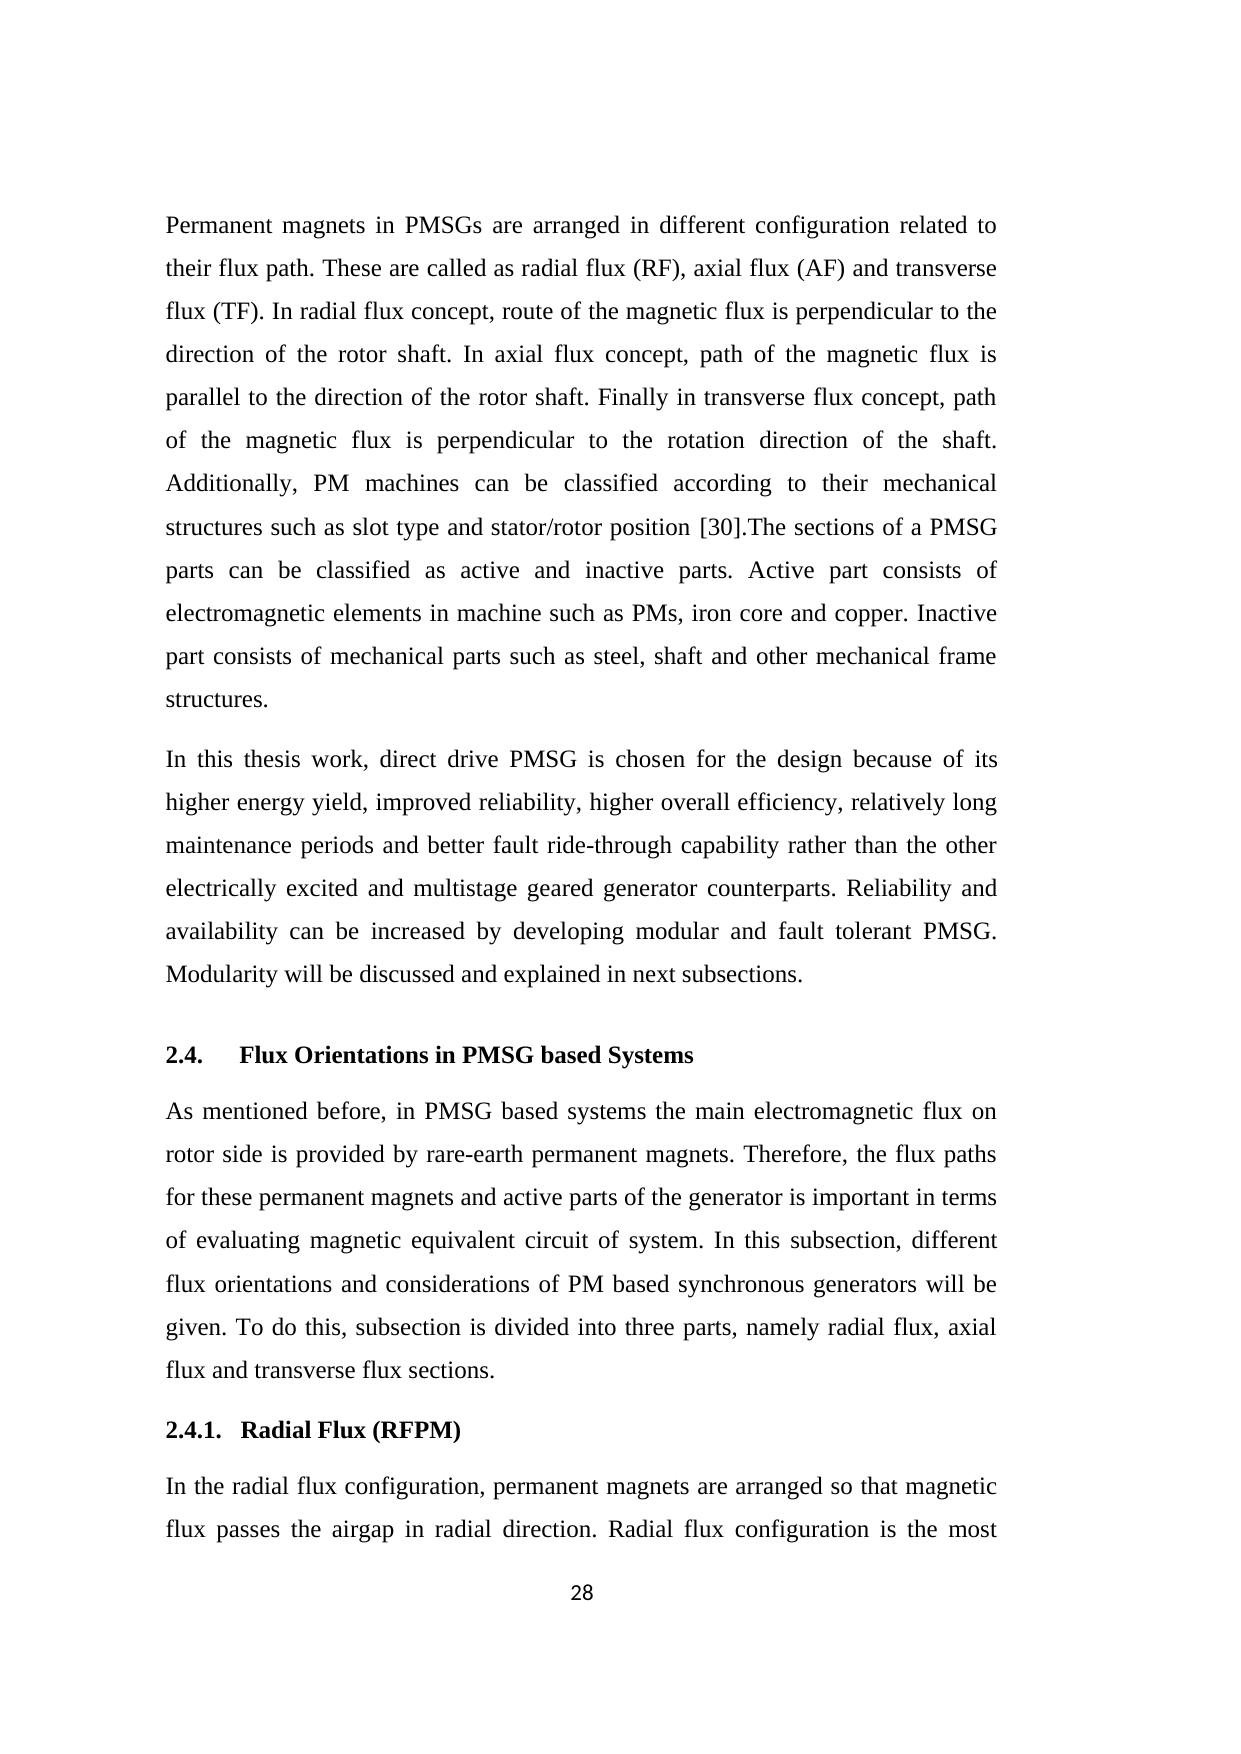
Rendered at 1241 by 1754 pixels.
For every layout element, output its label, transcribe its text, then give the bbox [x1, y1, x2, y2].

text As mentioned before, in PMSG based systems the main electromagnetic flux on rotor side is provided by rare-earth permanent magnets. Therefore, the flux paths for these permanent magnets and active parts of the generator is important in terms of evaluating magnetic equivalent circuit of system. In this subsection, different flux orientations and considerations of PM based synchronous generators will be given. To do this, subsection is divided into three parts, namely radial flux, axial flux and transverse flux sections. [165, 1096, 998, 1384]
subtitle Flux Orientations in PMSG based Systems [165, 1040, 998, 1069]
text In this thesis work, direct drive PMSG is chosen for the design because of its higher energy yield, improved reliability, higher overall efficiency, relatively long maintenance periods and better fault ride-through capability rather than the other electrically excited and multistage geared generator counterparts. Reliability and availability can be increased by developing modular and fault tolerant PMSG. Modularity will be discussed and explained in next subsections. [165, 744, 998, 988]
text Permanent magnets in PMSGs are arranged in different configuration related to their flux path. These are called as radial flux (RF), axial flux (AF) and transverse flux (TF). In radial flux concept, route of the magnetic flux is perpendicular to the direction of the rotor shaft. In axial flux concept, path of the magnetic flux is parallel to the direction of the rotor shaft. Finally in transverse flux concept, path of the magnetic flux is perpendicular to the rotation direction of the shaft. Additionally, PM machines can be classified according to their mechanical structures such as slot type and stator/rotor position [30].The sections of a PMSG parts can be classified as active and inactive parts. Active part consists of electromagnetic elements in machine such as PMs, iron core and copper. Inactive part consists of mechanical parts such as steel, shaft and other mechanical frame structures. [165, 210, 998, 713]
subtitle Radial Flux (RFPM) [165, 1415, 998, 1443]
